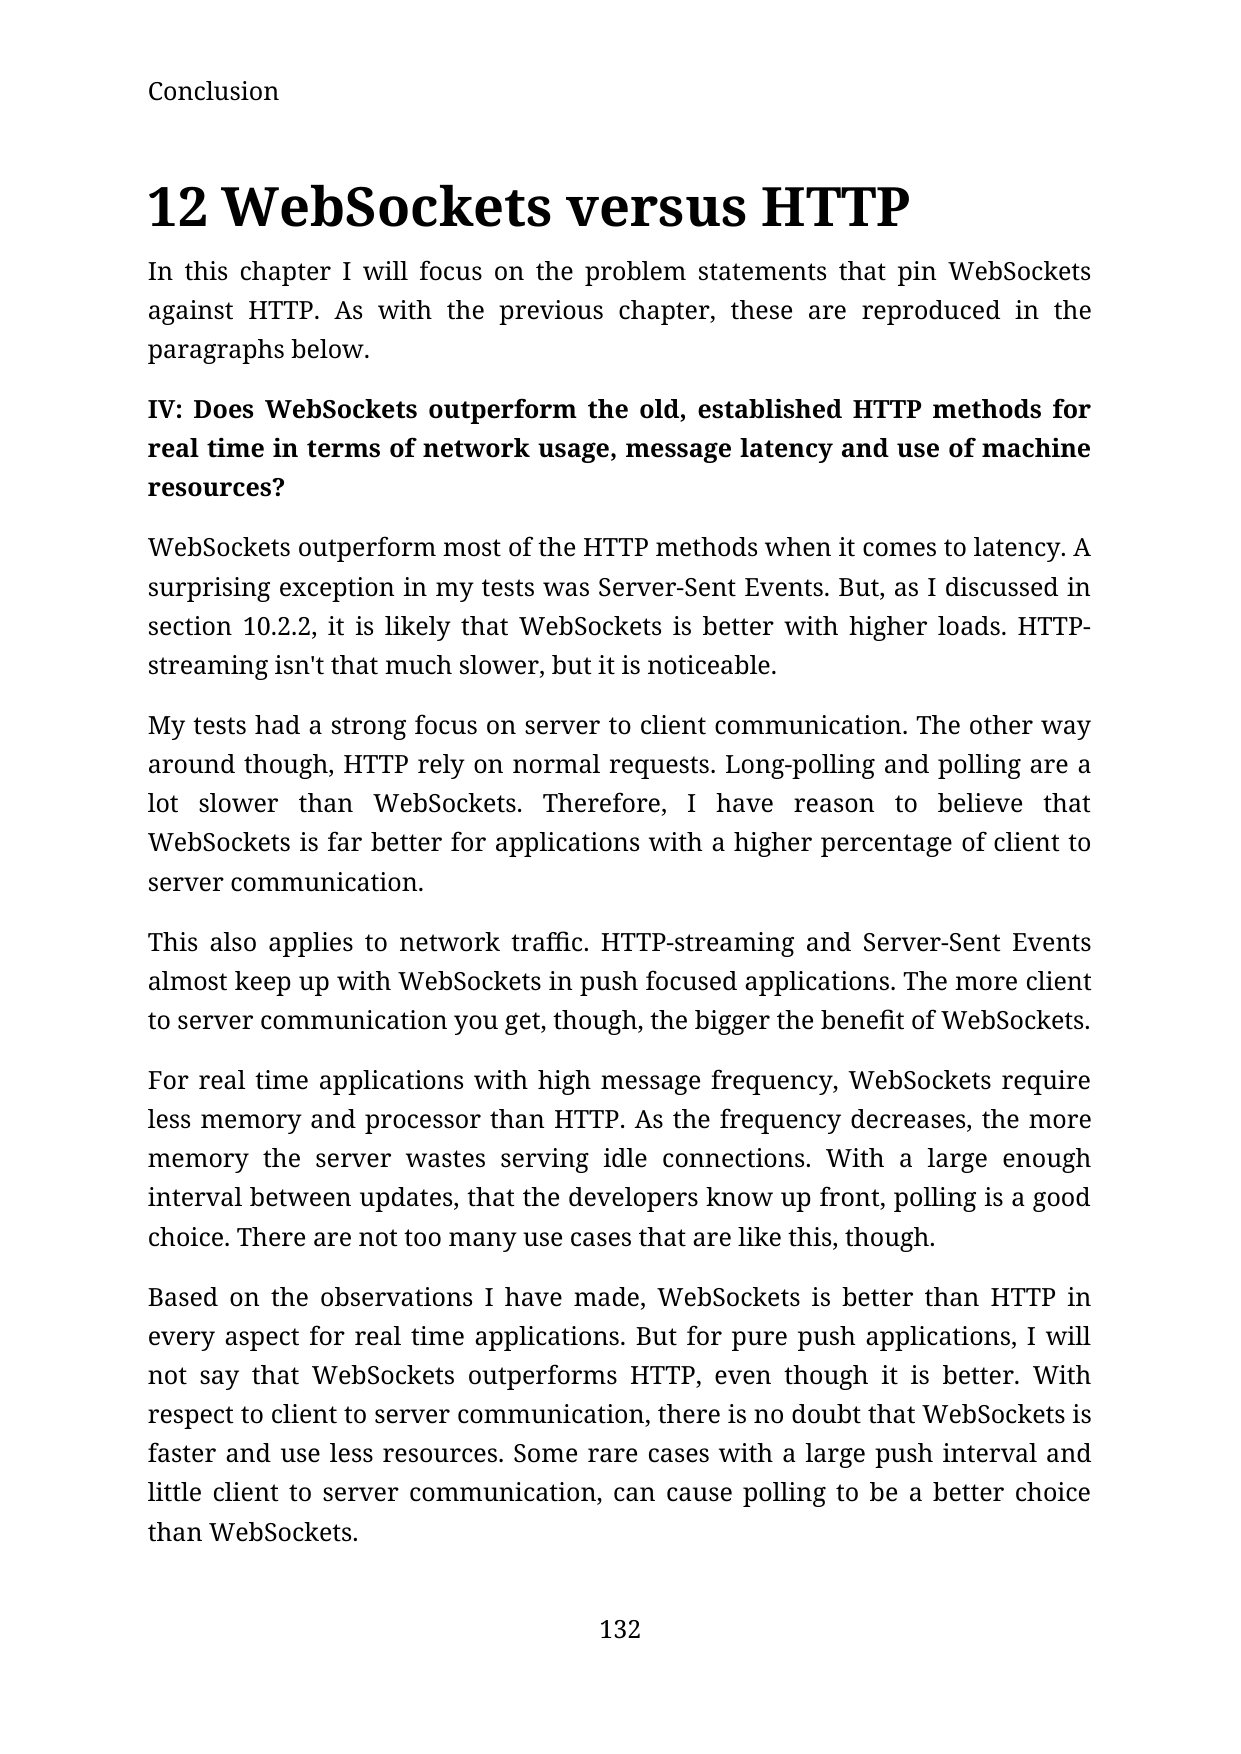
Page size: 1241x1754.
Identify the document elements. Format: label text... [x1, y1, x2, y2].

text IV: Does WebSockets outperform the old, established HTTP methods for real time in terms of network usage, message latency and use of machine resources? [148, 392, 1092, 504]
subtitle WebSockets versus HTTP [148, 168, 1092, 242]
text In this chapter I will focus on the problem statements that pin WebSockets against HTTP. As with the previous chapter, these are reproduced in the paragraphs below. [148, 253, 1092, 366]
text Based on the observations I have made, WebSockets is better than HTTP in every aspect for real time applications. But for pure push applications, I will not say that WebSockets outperforms HTTP, even though it is better. With respect to client to server communication, there is no doubt that WebSockets is faster and use less resources. Some rare cases with a large push interval and little client to server communication, can cause polling to be a better choice than WebSockets. [148, 1279, 1092, 1548]
text This also applies to network traffic. HTTP-streaming and Server-Sent Events almost keep up with WebSockets in push focused applications. The more client to server communication you get, though, the bigger the benefit of WebSockets. [148, 924, 1092, 1037]
text My tests had a strong focus on server to client communication. The other way around though, HTTP rely on normal requests. Long-polling and polling are a lot slower than WebSockets. Therefore, I have reason to believe that WebSockets is far better for applications with a higher percentage of client to server communication. [148, 707, 1092, 898]
text For real time applications with high message frequency, WebSockets require less memory and processor than HTTP. As the frequency decreases, the more memory the server wastes serving idle connections. With a large enough interval between updates, that the developers know up front, polling is a good choice. There are not too many use cases that are like this, though. [148, 1062, 1092, 1253]
text WebSockets outperform most of the HTTP methods when it comes to latency. A surprising exception in my tests was Server-Sent Events. But, as I discussed in section 10.2.2, it is likely that WebSockets is better with higher loads. HTTP-streaming isn't that much slower, but it is noticeable. [148, 530, 1092, 682]
